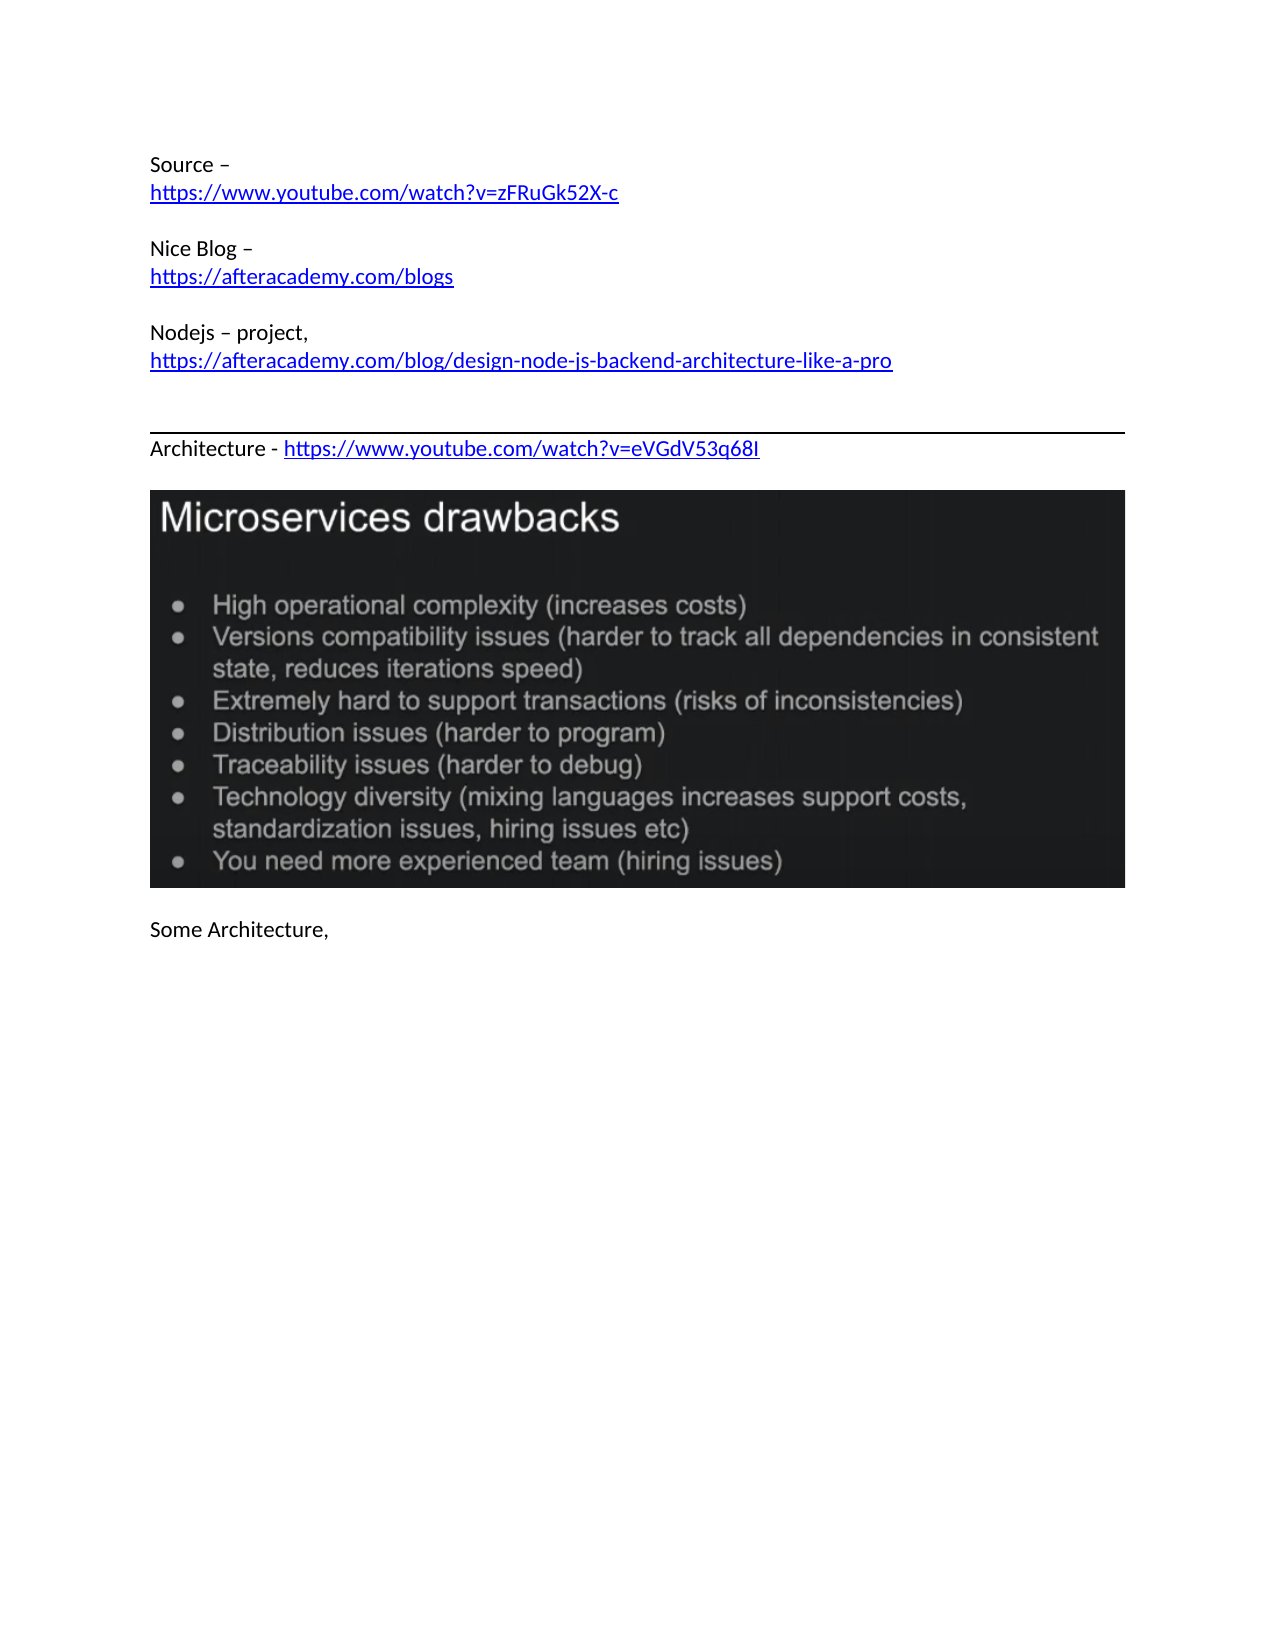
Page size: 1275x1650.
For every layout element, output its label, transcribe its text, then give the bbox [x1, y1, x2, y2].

text Some Architecture, [150, 915, 1125, 943]
text https://afteracademy.com/blog/design-node-js-backend-architecture-like-a-pro [150, 346, 1125, 374]
text Architecture - https://www.youtube.com/watch?v=eVGdV53q68I [150, 434, 1125, 462]
text https://www.youtube.com/watch?v=zFRuGk52X-c [150, 178, 1125, 206]
text Nodejs – project, [150, 318, 1125, 346]
picture [150, 490, 1125, 888]
text https://afteracademy.com/blogs [150, 262, 1125, 290]
text Nice Blog – [150, 234, 1125, 262]
text Source – [150, 150, 1125, 178]
